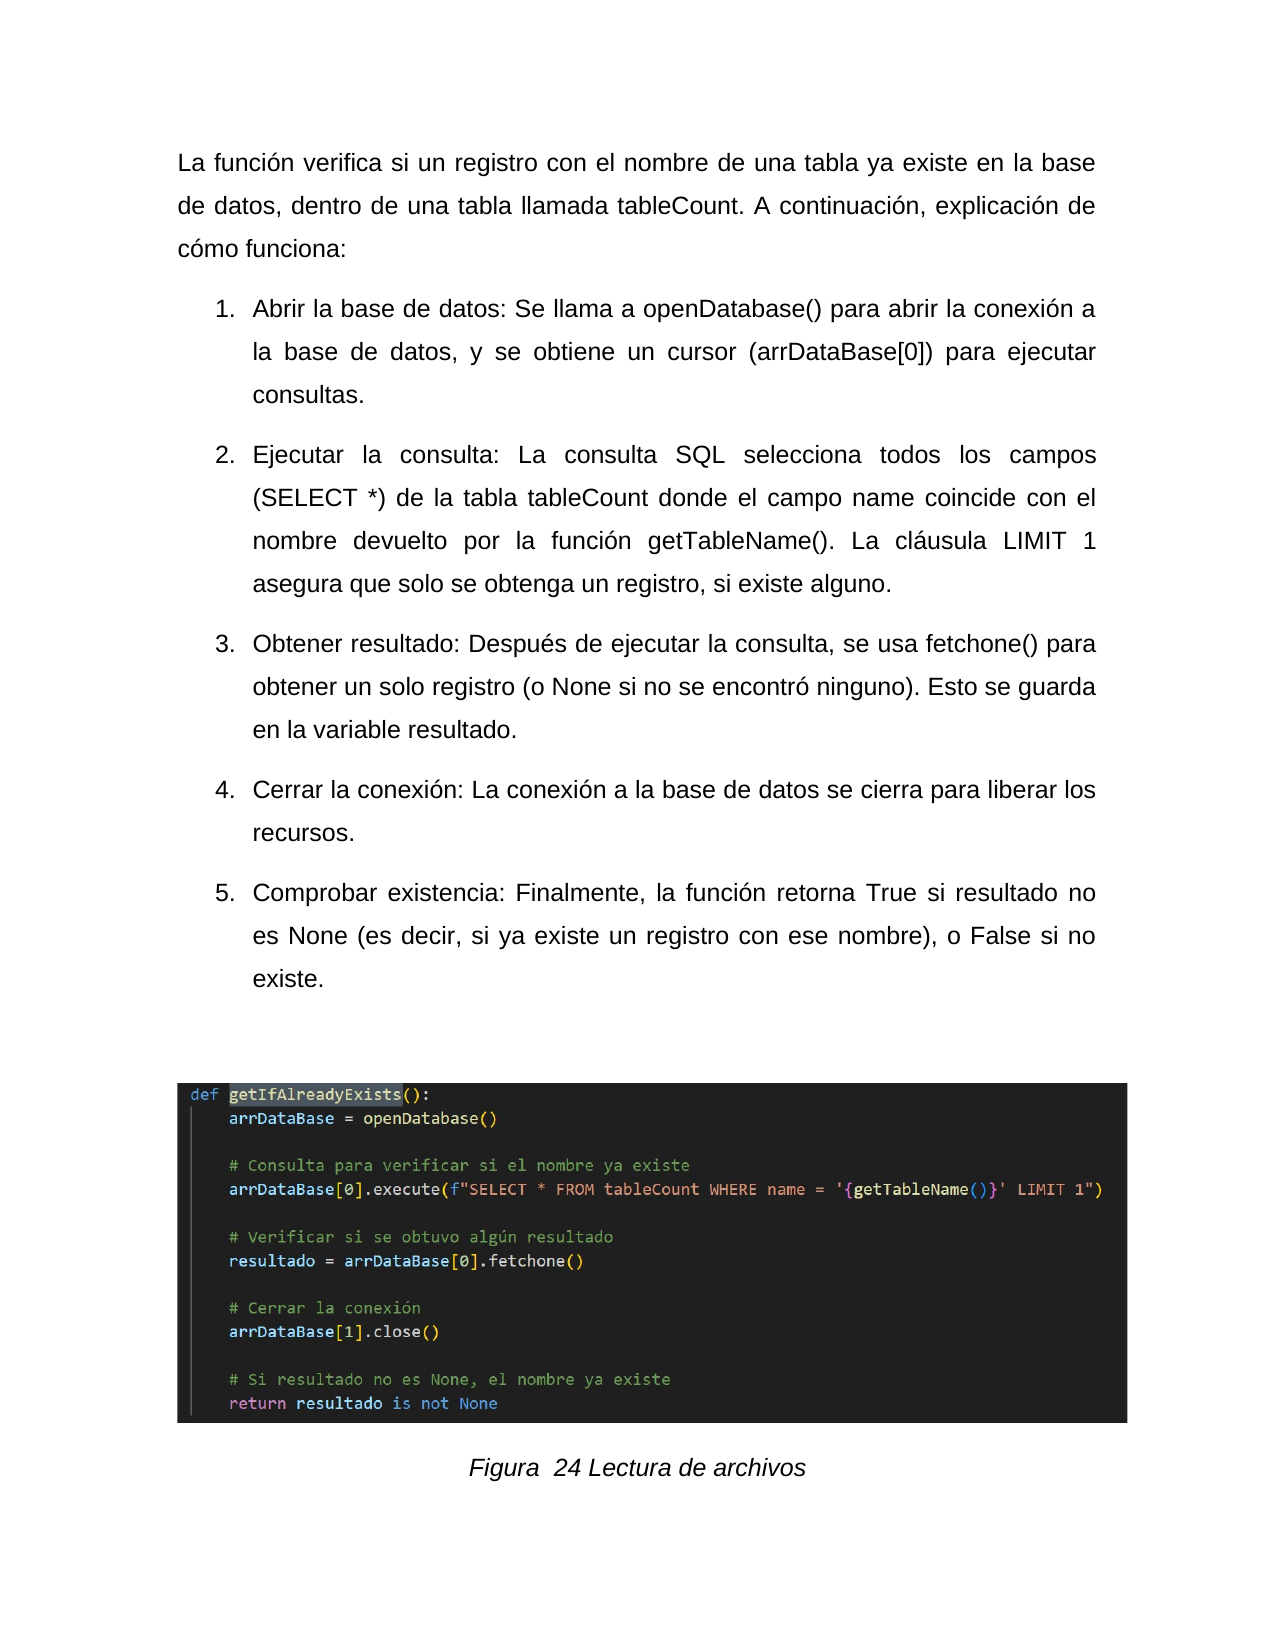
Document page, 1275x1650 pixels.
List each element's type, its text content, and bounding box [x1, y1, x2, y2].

list Abrir la base de datos: Se llama a openDatabase() para abrir la conexión a la base de datos, y se obtiene un cursor (arrDataBase[0]) para ejecutar consultas. [215, 294, 1098, 409]
list Ejecutar la consulta: La consulta SQL selecciona todos los campos (SELECT *) de la tabla tableCount donde el campo name coincide con el nombre devuelto por la función getTableName(). La cláusula LIMIT 1 asegura que solo se obtenga un registro, si existe alguno. [215, 440, 1098, 598]
picture [177, 1083, 1128, 1423]
list Cerrar la conexión: La conexión a la base de datos se cierra para liberar los recursos. [215, 775, 1098, 847]
text La función verifica si un registro con el nombre de una tabla ya existe en la base de datos, dentro de una tabla llamada tableCount. A continuación, explicación de cómo funciona: [177, 148, 1098, 263]
list Obtener resultado: Después de ejecutar la consulta, se usa fetchone() para obtener un solo registro (o None si no se encontró ninguno). Esto se guarda en la variable resultado. [215, 629, 1098, 744]
list Comprobar existencia: Finalmente, la función retorna True si resultado no es None (es decir, si ya existe un registro con ese nombre), o False si no existe. [215, 878, 1098, 993]
text Figura 24 Lectura de archivos [177, 1453, 1098, 1482]
